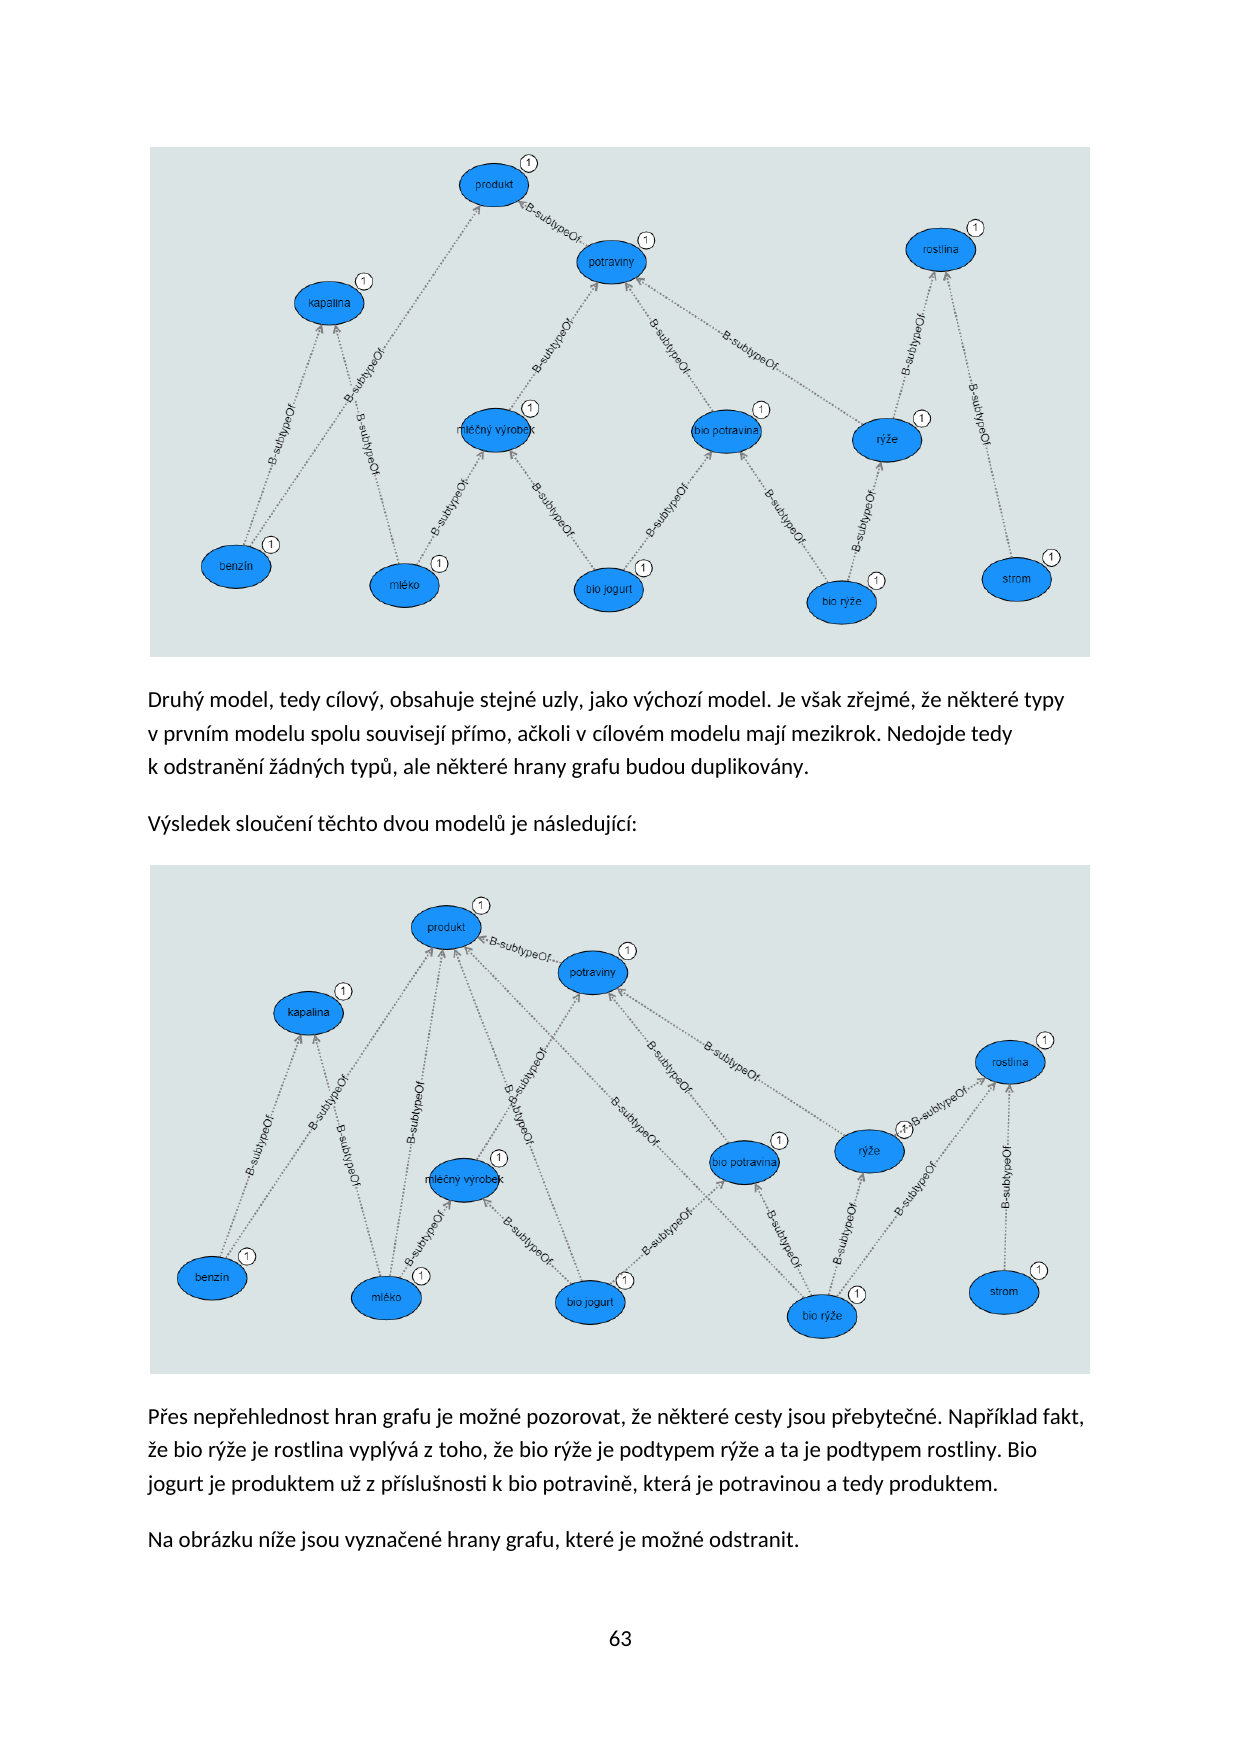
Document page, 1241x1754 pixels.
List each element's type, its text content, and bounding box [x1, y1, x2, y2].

text Na obrázku níže jsou vyznačené hrany grafu, které je možné odstranit. [148, 1526, 1093, 1553]
picture [150, 147, 1091, 657]
text Výsledek sloučení těchto dvou modelů je následující: [148, 809, 1093, 837]
text Druhý model, tedy cílový, obsahuje stejné uzly, jako výchozí model. Je však zřejmé, že některé typy v prvním modelu spolu souvisejí přímo, ačkoli v cílovém modelu mají mezikrok. Nedojde tedy k odstranění žádných typů, ale některé hrany grafu budou duplikovány. [148, 685, 1093, 780]
picture [150, 865, 1091, 1374]
text Přes nepřehlednost hran grafu je možné pozorovat, že některé cesty jsou přebytečné. Například fakt, že bio rýže je rostlina vyplývá z toho, že bio rýže je podtypem rýže a ta je podtypem rostliny. Bio jogurt je produktem už z příslušnosti k bio potravině, která je potravinou a tedy produktem. [148, 1402, 1093, 1497]
